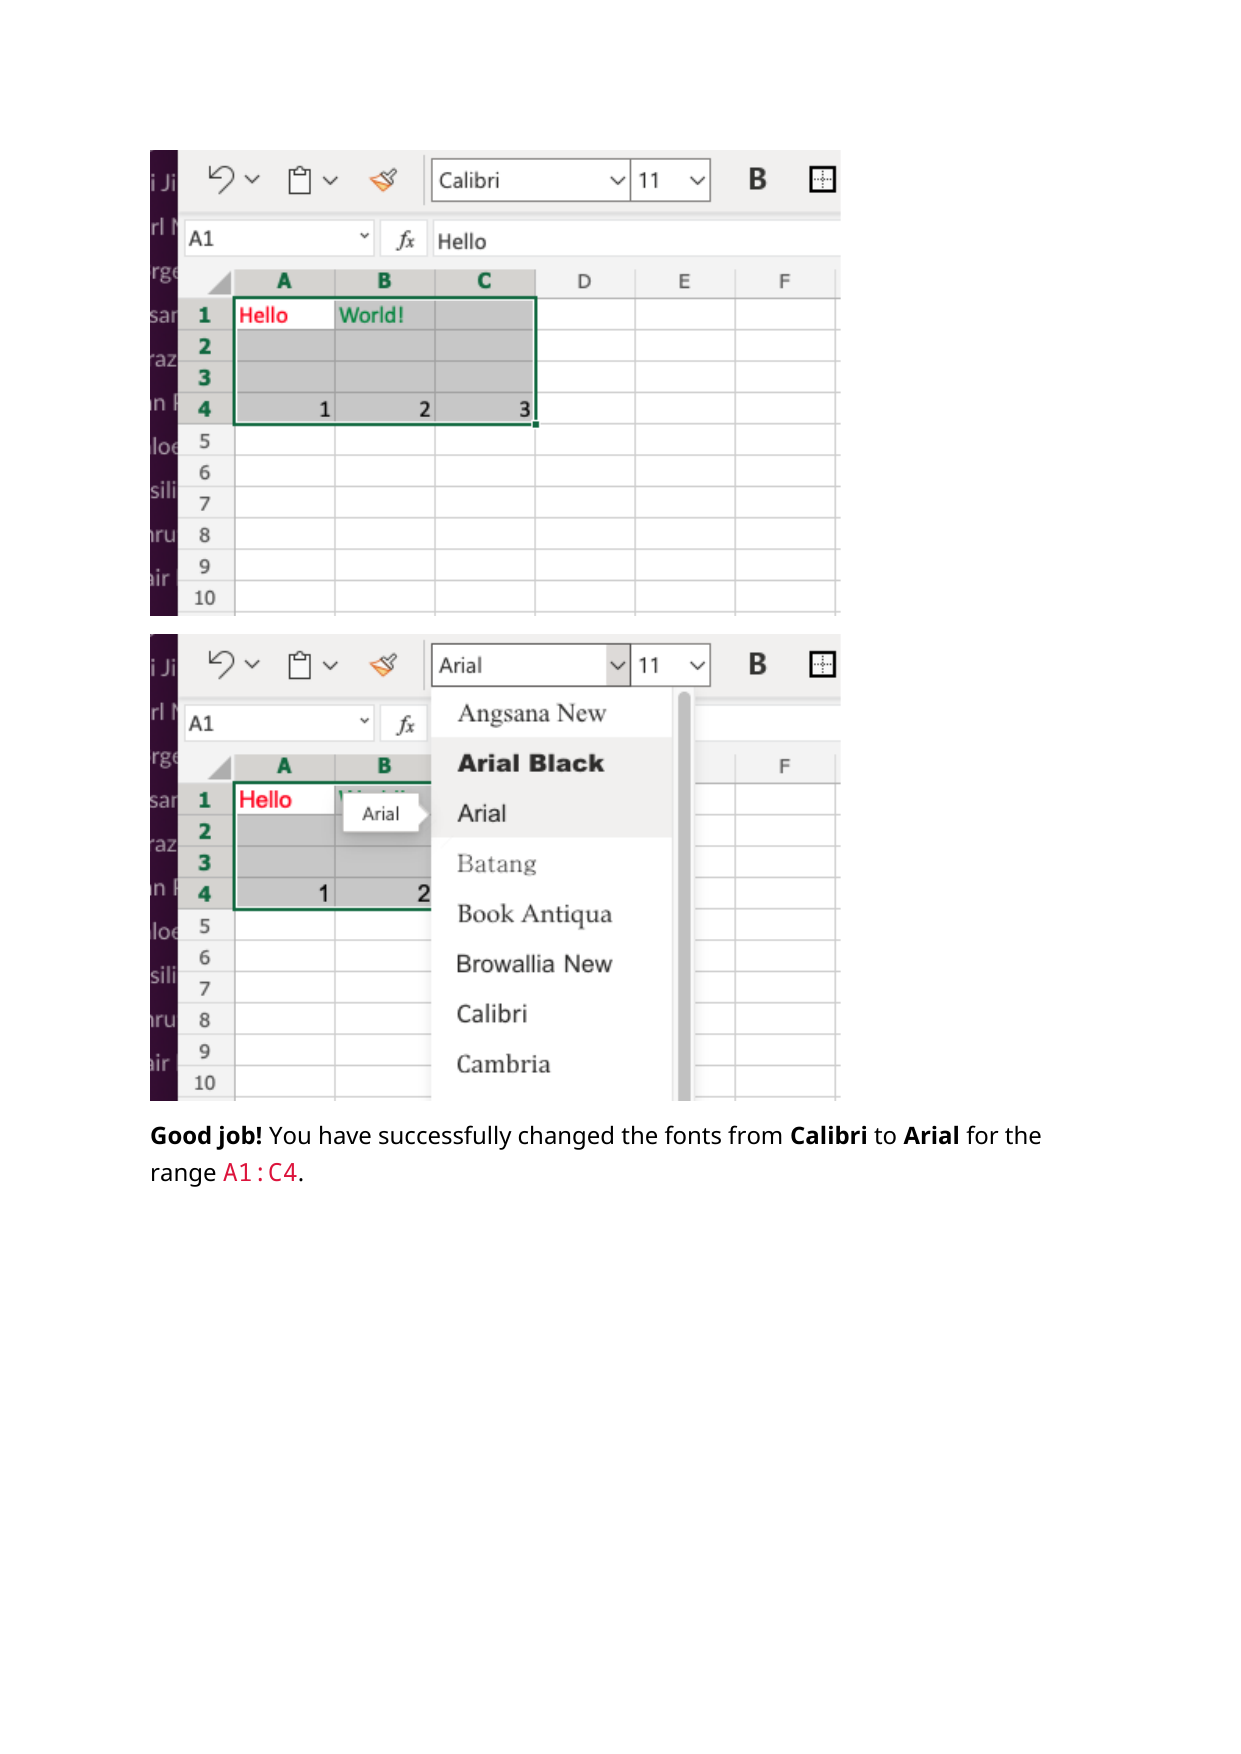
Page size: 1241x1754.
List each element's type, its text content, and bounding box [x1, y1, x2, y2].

text Good job! You have successfully changed the fonts from Calibri to Arial for the range A1:C4. [150, 1119, 1090, 1188]
picture [150, 634, 841, 1101]
picture [150, 150, 841, 616]
